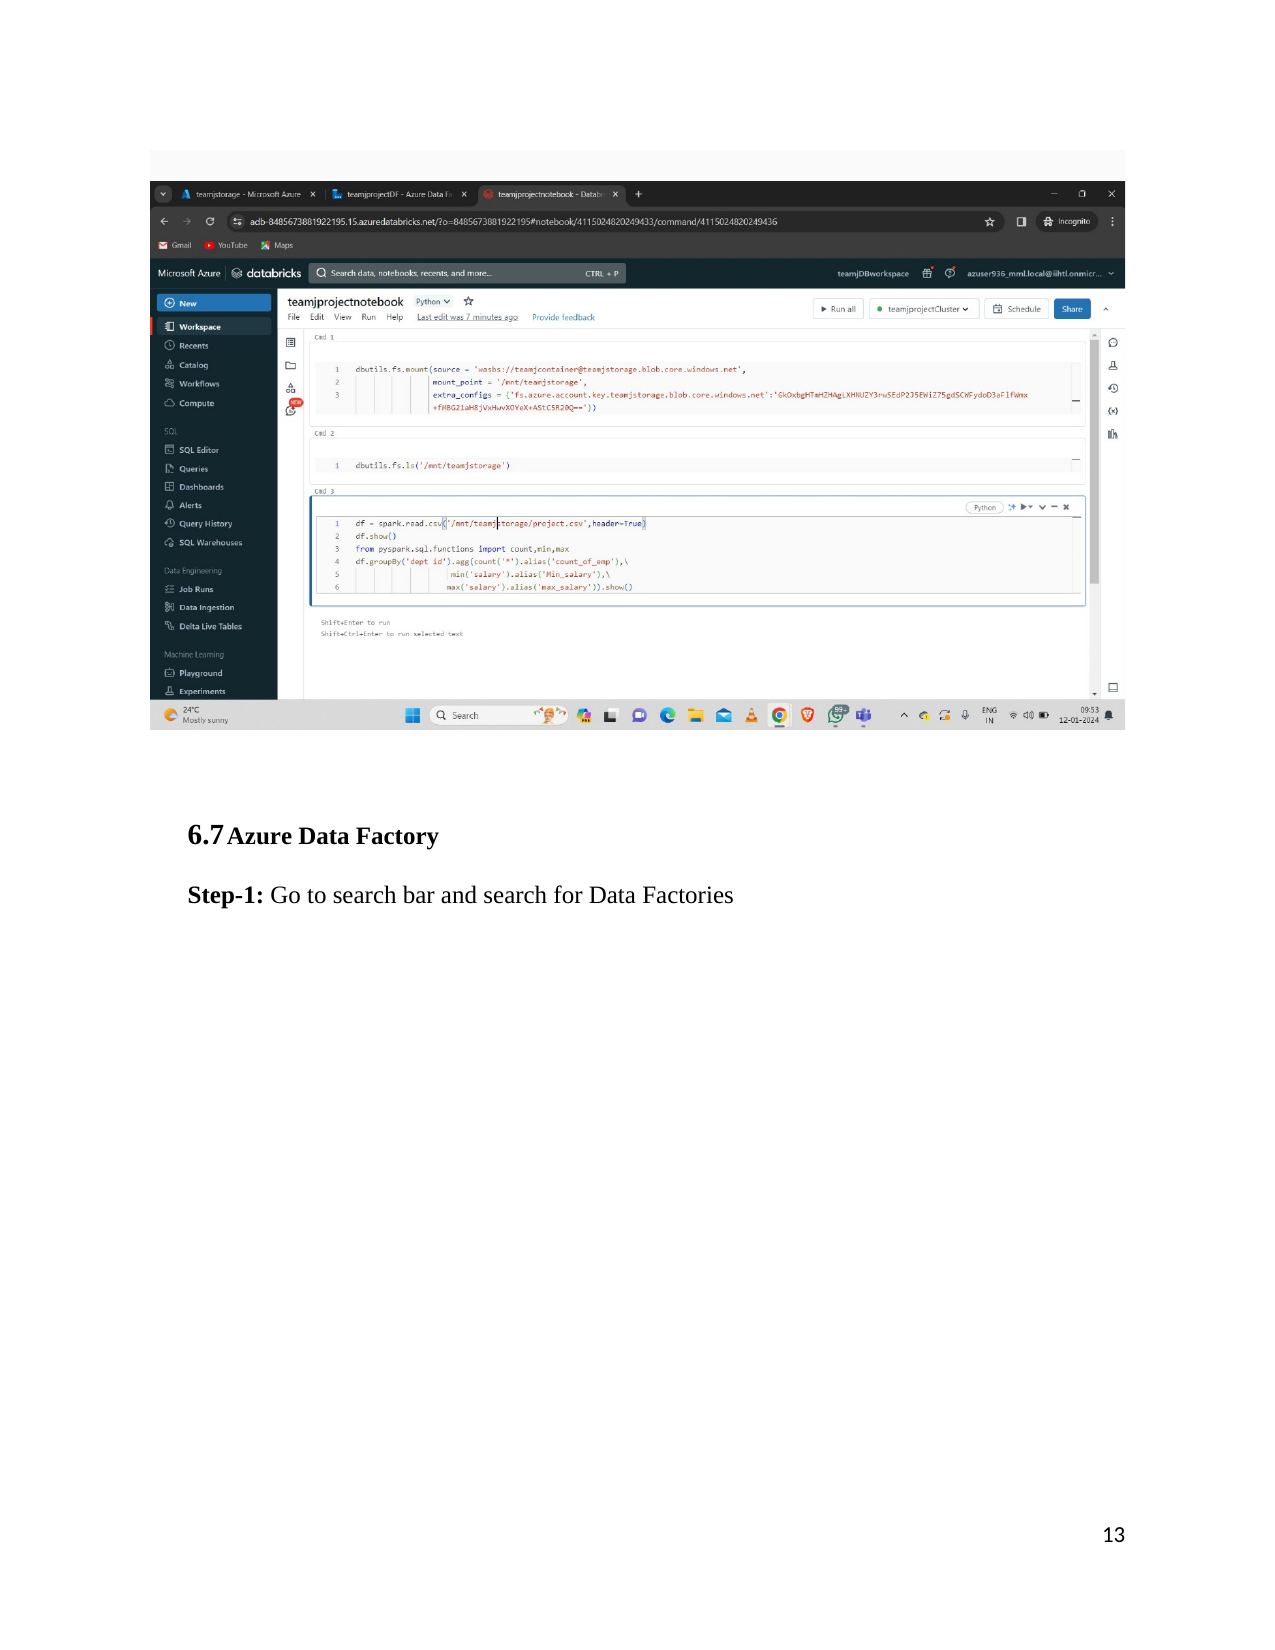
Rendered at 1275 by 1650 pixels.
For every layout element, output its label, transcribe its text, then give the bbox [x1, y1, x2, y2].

text Step-1: Go to search bar and search for Data Factories [187, 880, 1125, 908]
list Azure Data Factory [187, 817, 1125, 851]
picture [150, 181, 1125, 730]
